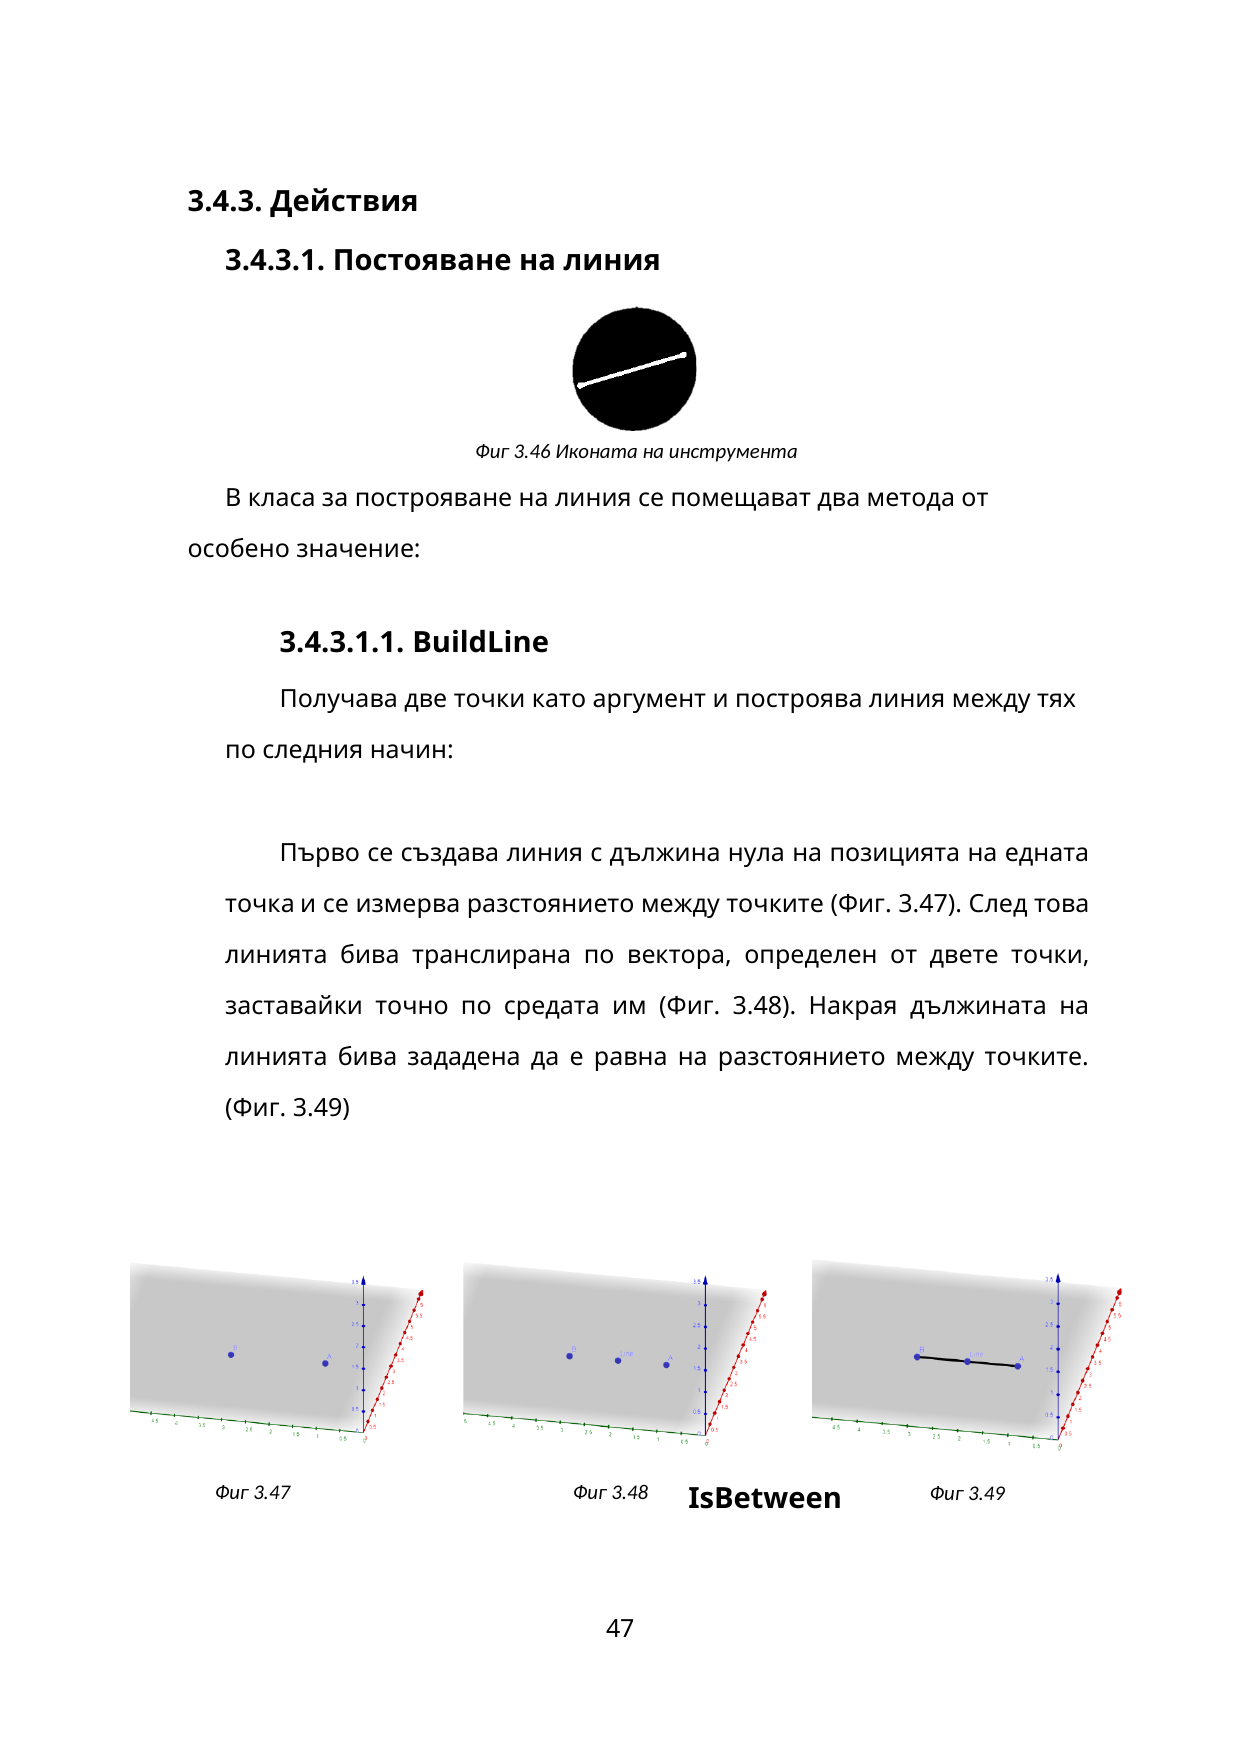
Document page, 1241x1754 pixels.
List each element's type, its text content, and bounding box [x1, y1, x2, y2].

text Първо се създава линия с дължина нула на позицията на едната точка и се измерва разстоянието между точките (Фиг. 3.47). След това линията бива транслирана по вектора, определен от двете точки, заставайки точно по средата им (Фиг. 3.48). Накрая дължината на линията бива зададена да е равна на разстоянието между точките. (Фиг. 3.49) [225, 834, 1090, 1123]
list IsBetween [279, 1448, 1090, 1517]
list Постояване на линия [225, 239, 1090, 279]
list Действия [187, 180, 1090, 220]
picture [130, 1241, 1187, 1458]
picture [572, 306, 697, 431]
text Получава две точки като аргумент и построява линия между тях по следния начин: [225, 681, 1090, 766]
text В класа за построяване на линия се помещават два метода от особено значение: [187, 299, 1090, 565]
list BuildLine [279, 622, 1090, 661]
